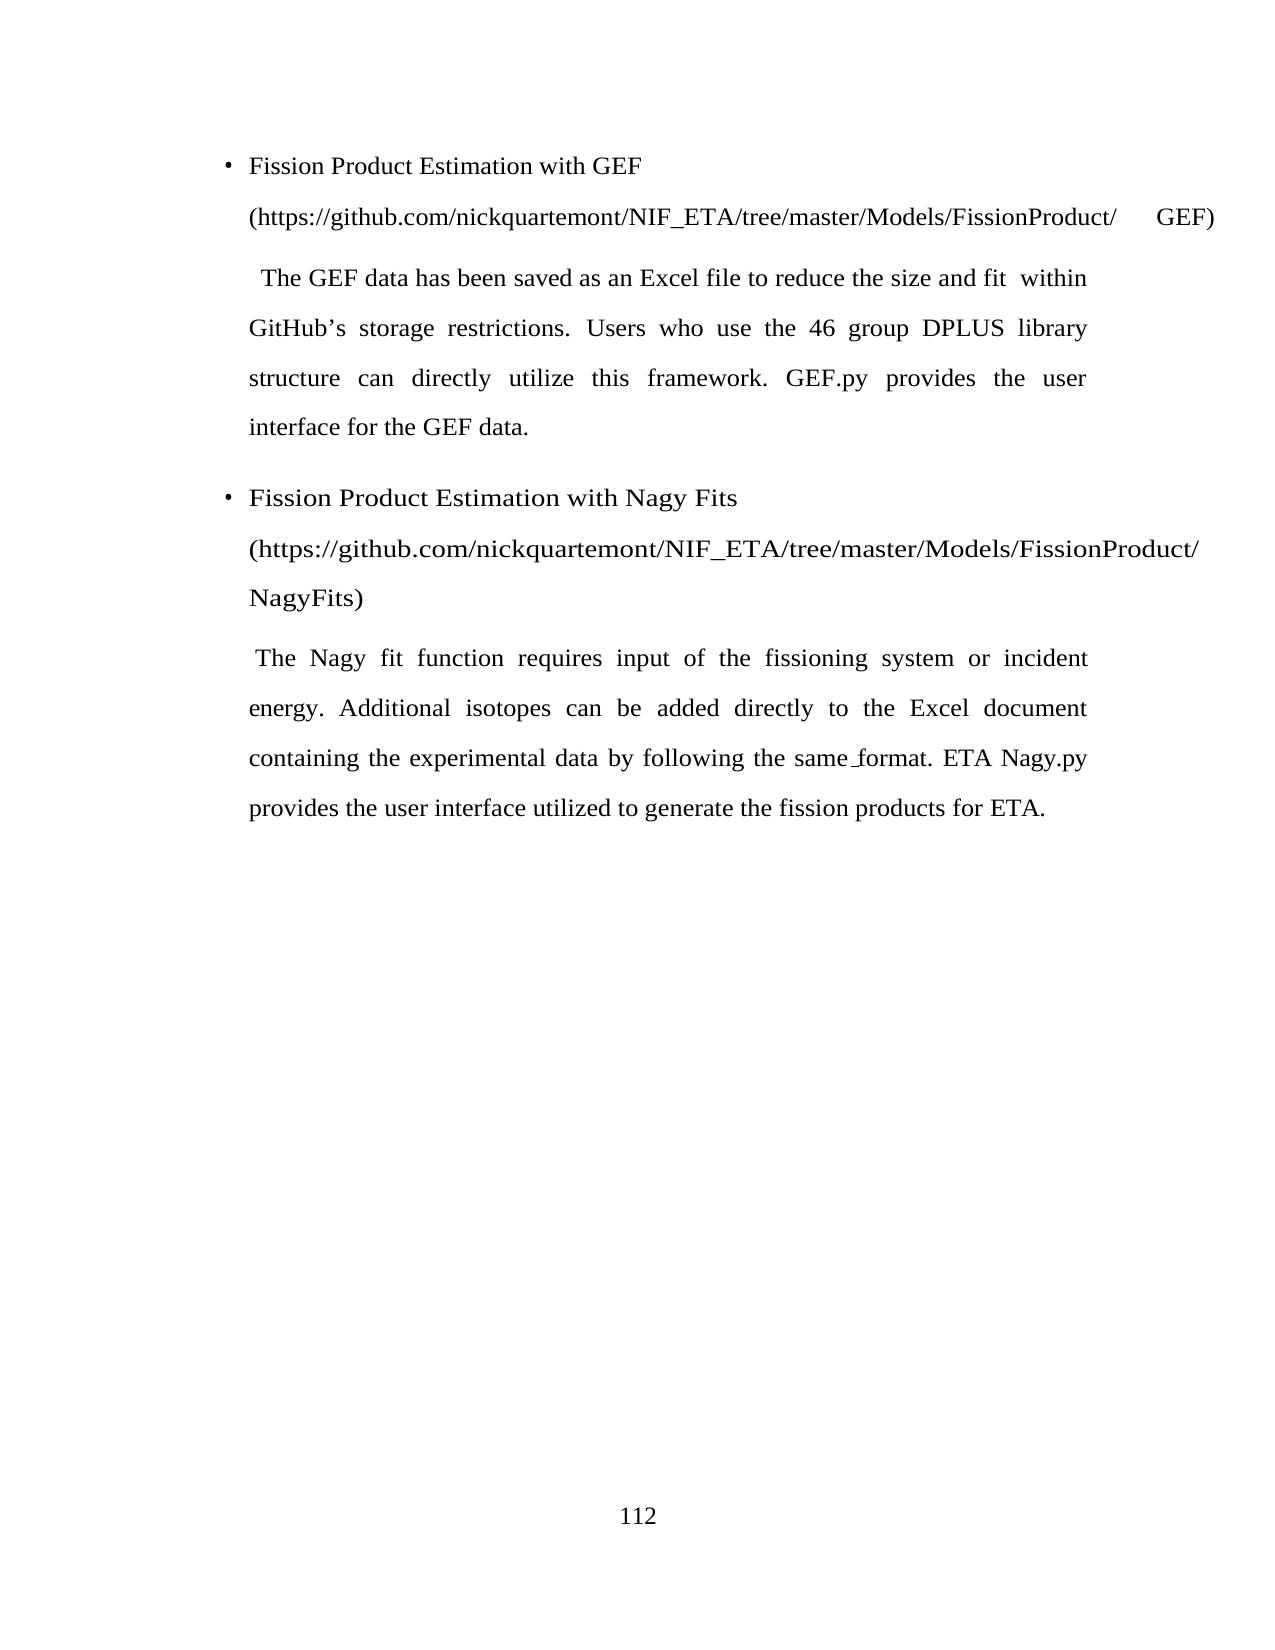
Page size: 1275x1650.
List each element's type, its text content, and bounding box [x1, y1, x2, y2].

list Fission Product Estimation with GEF (https://github.com/nickquartemont/NIF_ETA/tree/master/Models/FissionProduct/ GEF) [224, 148, 1232, 231]
text The GEF data has been saved as an Excel file to reduce the size and fit within GitHub’s storage restrictions. Users who use the 46 group DPLUS library structure can directly utilize this framework. GEF.py provides the user interface for the GEF data. [248, 263, 1088, 441]
text The Nagy fit function requires input of the fissioning system or incident energy. Additional isotopes can be added directly to the Excel document containing the experimental data by following the same format. ETA Nagy.py provides the user interface utilized to generate the fission products for ETA. [248, 643, 1088, 821]
list Fission Product Estimation with Nagy Fits (https://github.com/nickquartemont/NIF_ETA/tree/master/Models/FissionProduct/ NagyFits) [224, 480, 1232, 611]
